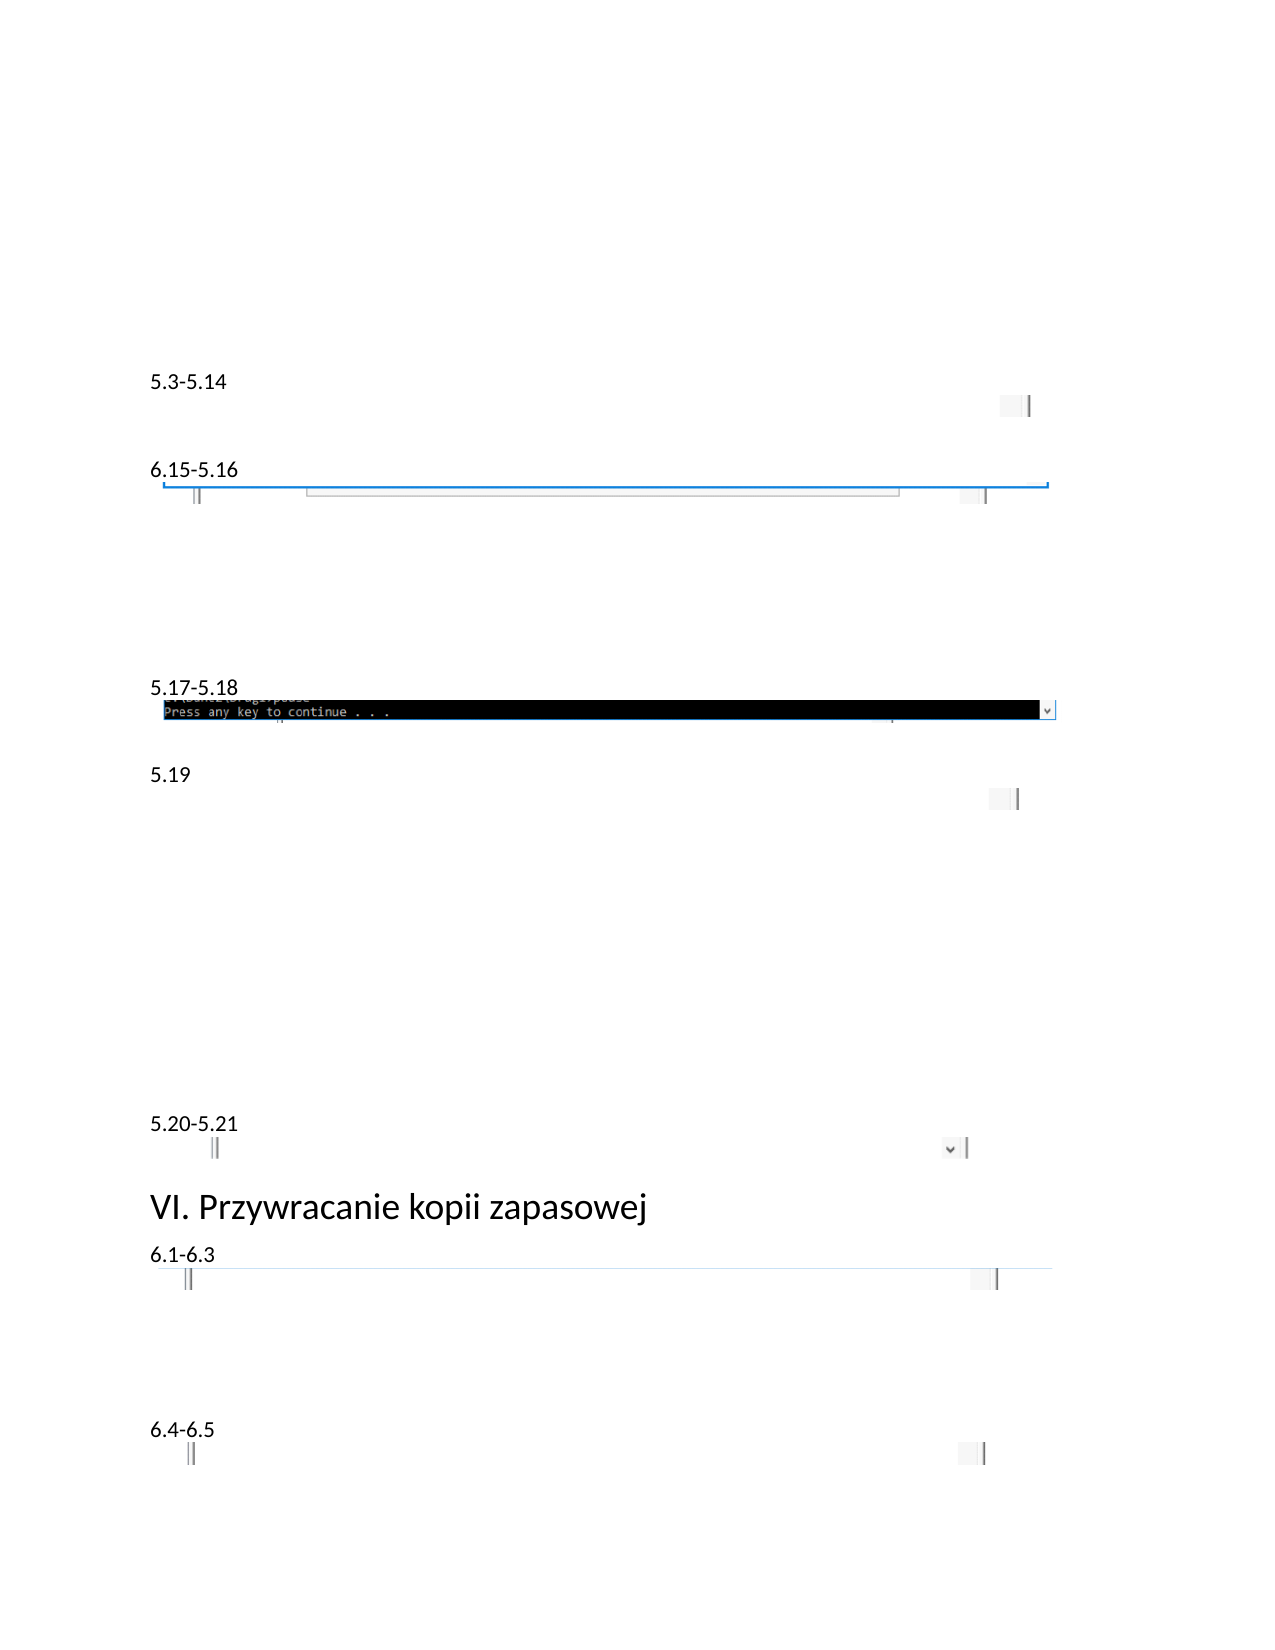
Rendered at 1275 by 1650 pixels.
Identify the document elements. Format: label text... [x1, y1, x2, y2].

text 6.1-6.3 [150, 1241, 1125, 1268]
text 6.4-6.5 [150, 1416, 1125, 1443]
text 6.15-5.16 [150, 456, 1125, 482]
text 5.19 [150, 761, 1125, 788]
text 5.3-5.14 [150, 368, 1125, 395]
text VI. Przywracanie kopii zapasowej [150, 1197, 1125, 1224]
text 5.17-5.18 [150, 674, 1125, 701]
text 5.20-5.21 [150, 1110, 1125, 1137]
